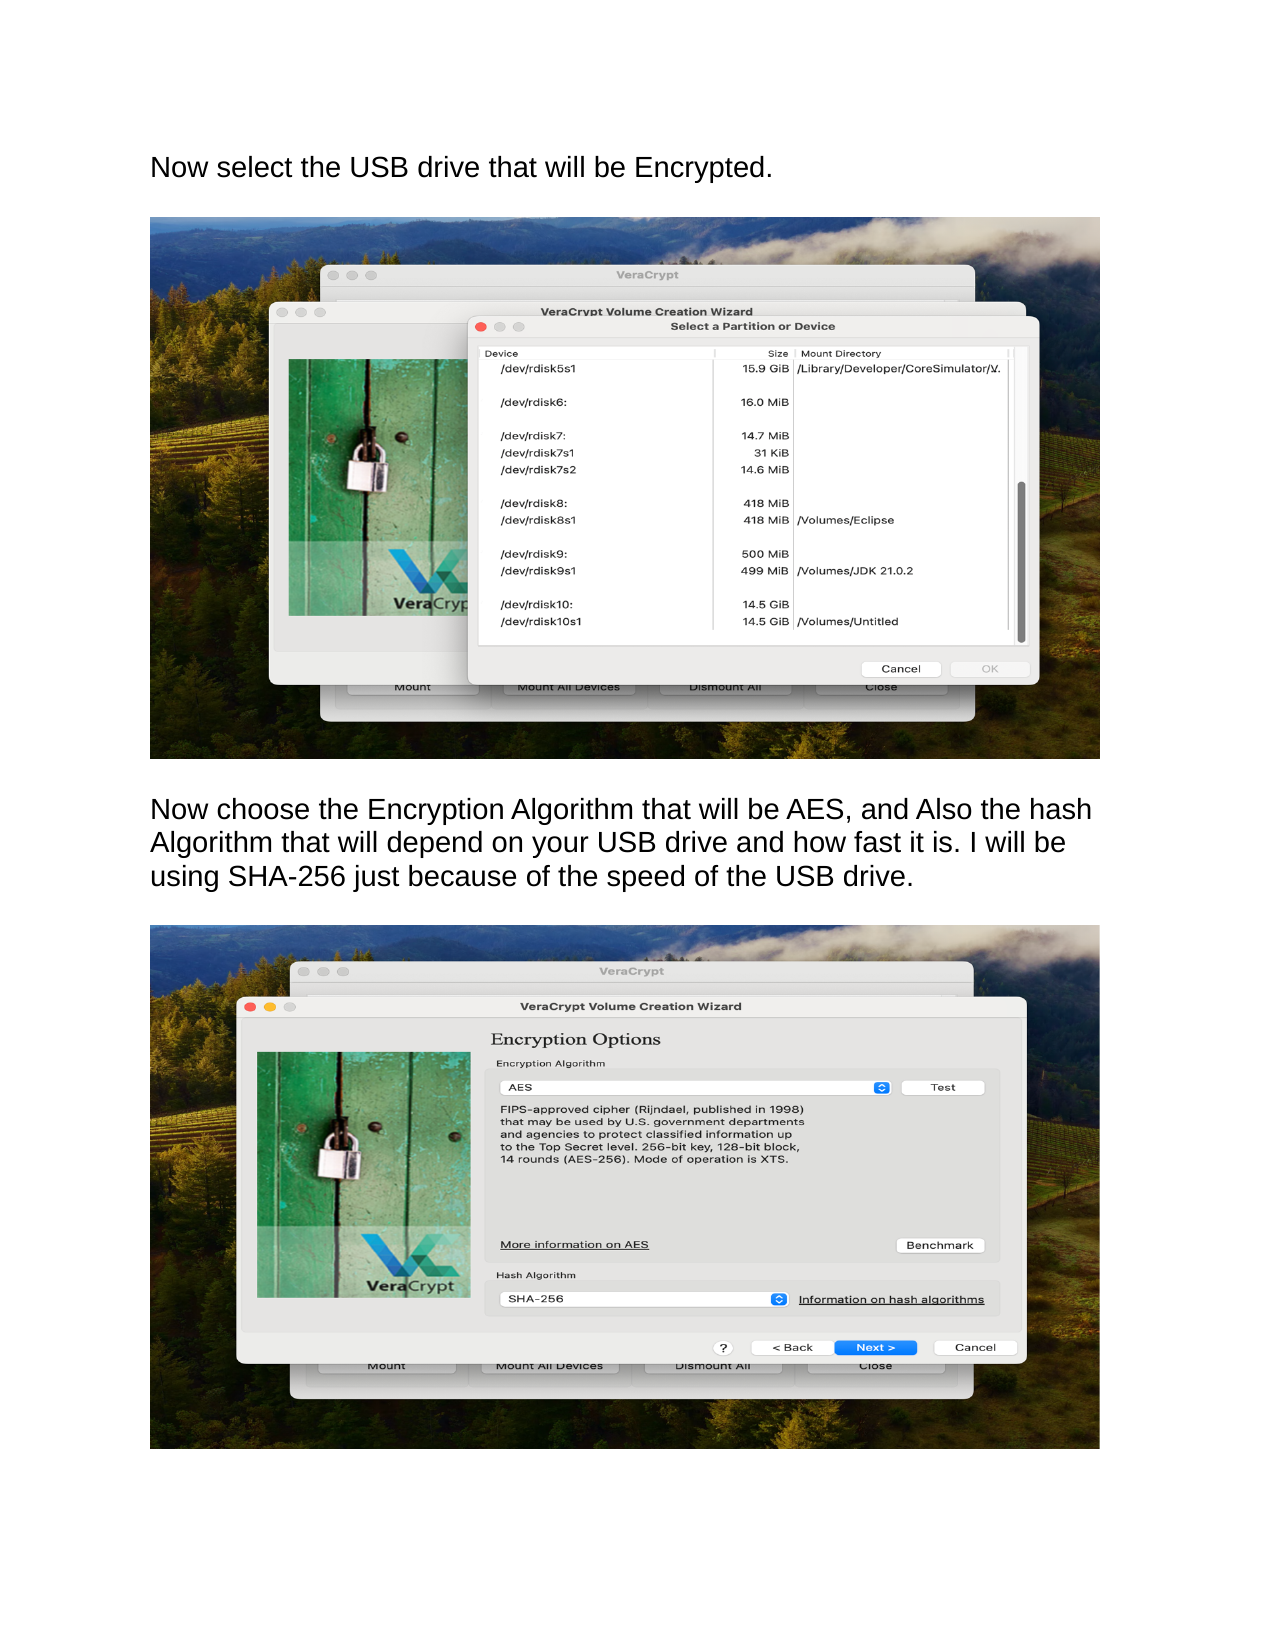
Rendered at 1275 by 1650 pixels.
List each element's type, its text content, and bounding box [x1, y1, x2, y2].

picture [150, 217, 1100, 759]
picture [150, 925, 1100, 1449]
text Now choose the Encryption Algorithm that will be AES, and Also the hash Algorithm that will depend on your USB drive and how fast it is. I will be using SHA-256 just because of the speed of the USB drive. [150, 792, 1125, 892]
text Now select the USB drive that will be Encrypted. [150, 150, 1125, 183]
